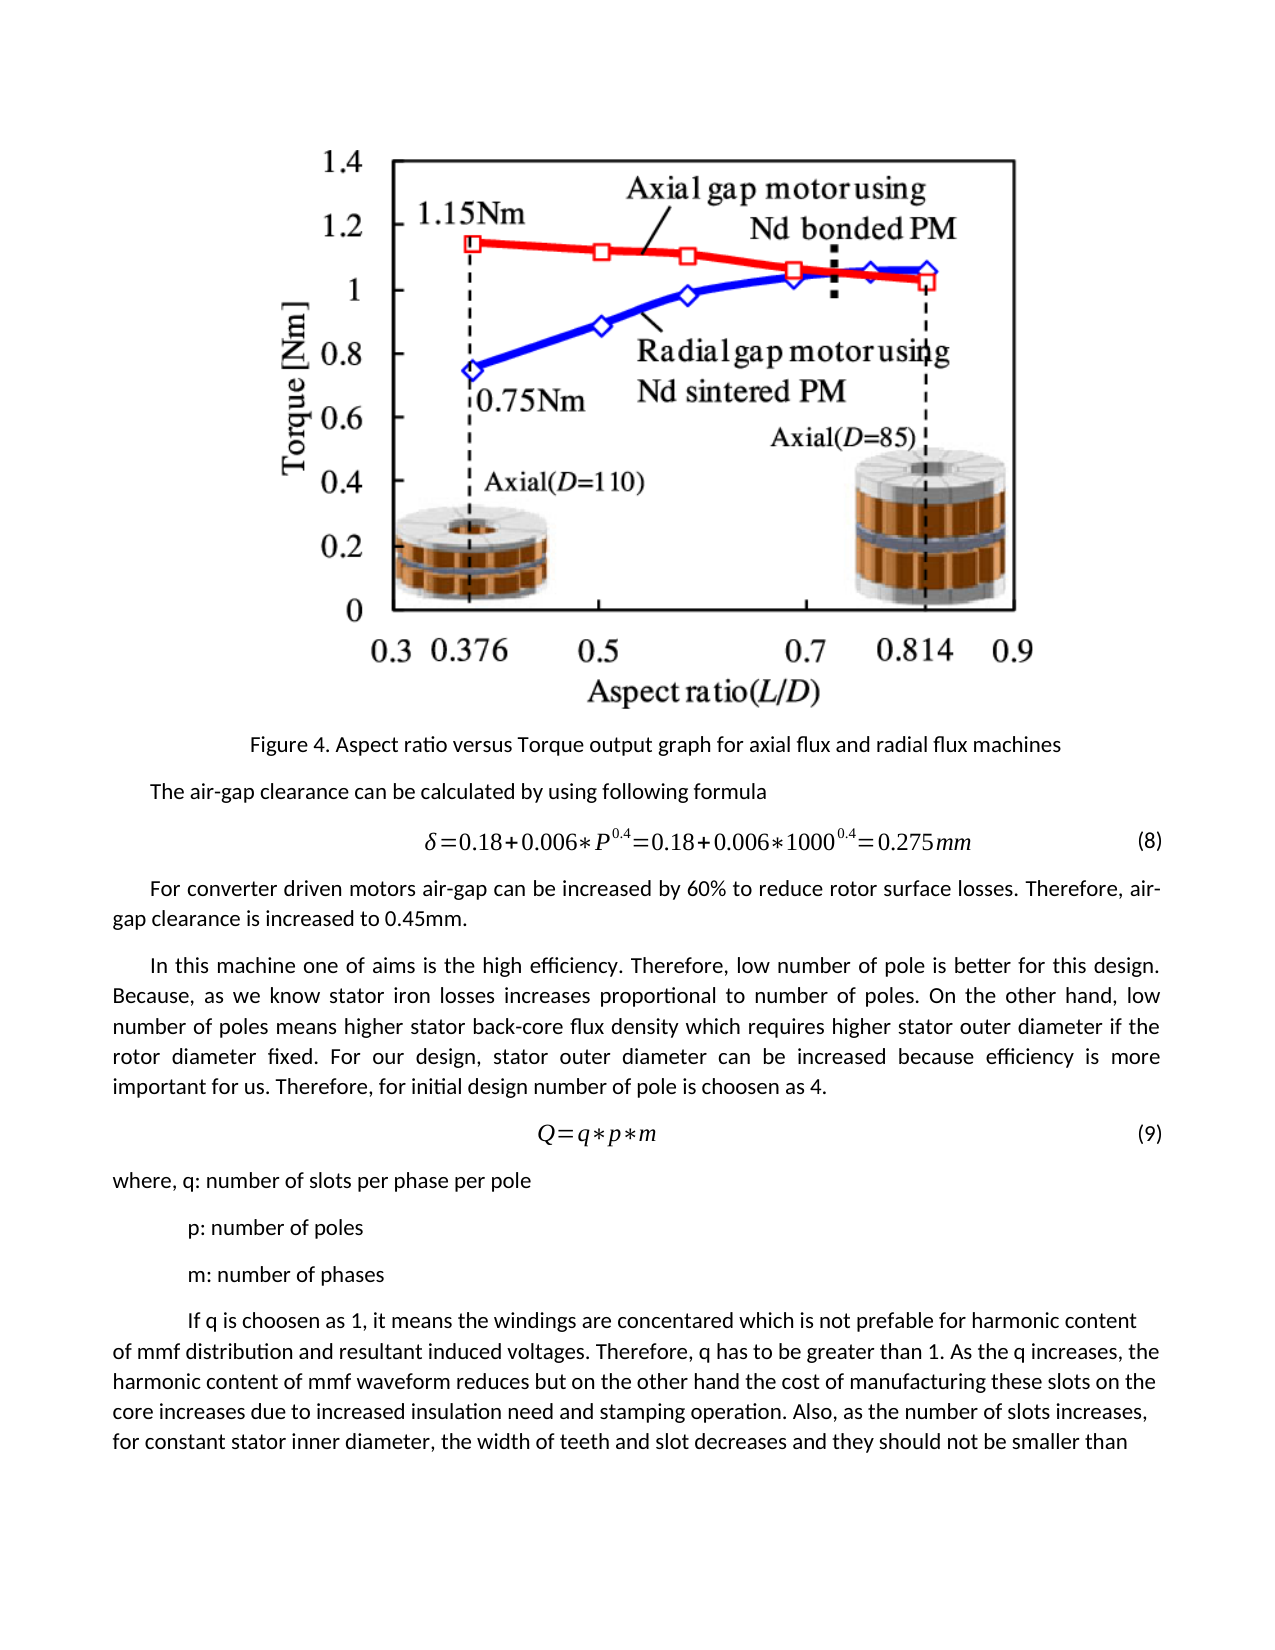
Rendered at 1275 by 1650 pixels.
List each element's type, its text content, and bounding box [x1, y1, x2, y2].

text m: number of phases [112, 1260, 1162, 1288]
text In this machine one of aims is the high efficiency. Therefore, low number of pole is better for this design. Because, as we know stator iron losses increases proportional to number of poles. On the other hand, low number of poles means higher stator back-core flux density which requires higher stator outer diameter if the rotor diameter fixed. For our design, stator outer diameter can be increased because efficiency is more important for us. Therefore, for initial design number of pole is choosen as 4. [112, 951, 1162, 1100]
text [112, 1307, 1162, 1455]
text For converter driven motors air-gap can be increased by 60% to reduce rotor surface losses. Therefore, air-gap clearance is increased to 0.45mm. [112, 874, 1162, 932]
picture [280, 150, 1033, 712]
text The air-gap clearance can be calculated by using following formula [112, 777, 1162, 805]
text (8) [112, 824, 1162, 855]
text p: number of poles [112, 1213, 1162, 1241]
text where, q: number of slots per phase per pole [112, 1166, 1162, 1194]
text Figure 4. Aspect ratio versus Torque output graph for axial flux and radial flux machines [112, 731, 1162, 758]
text (9) [112, 1119, 1162, 1147]
